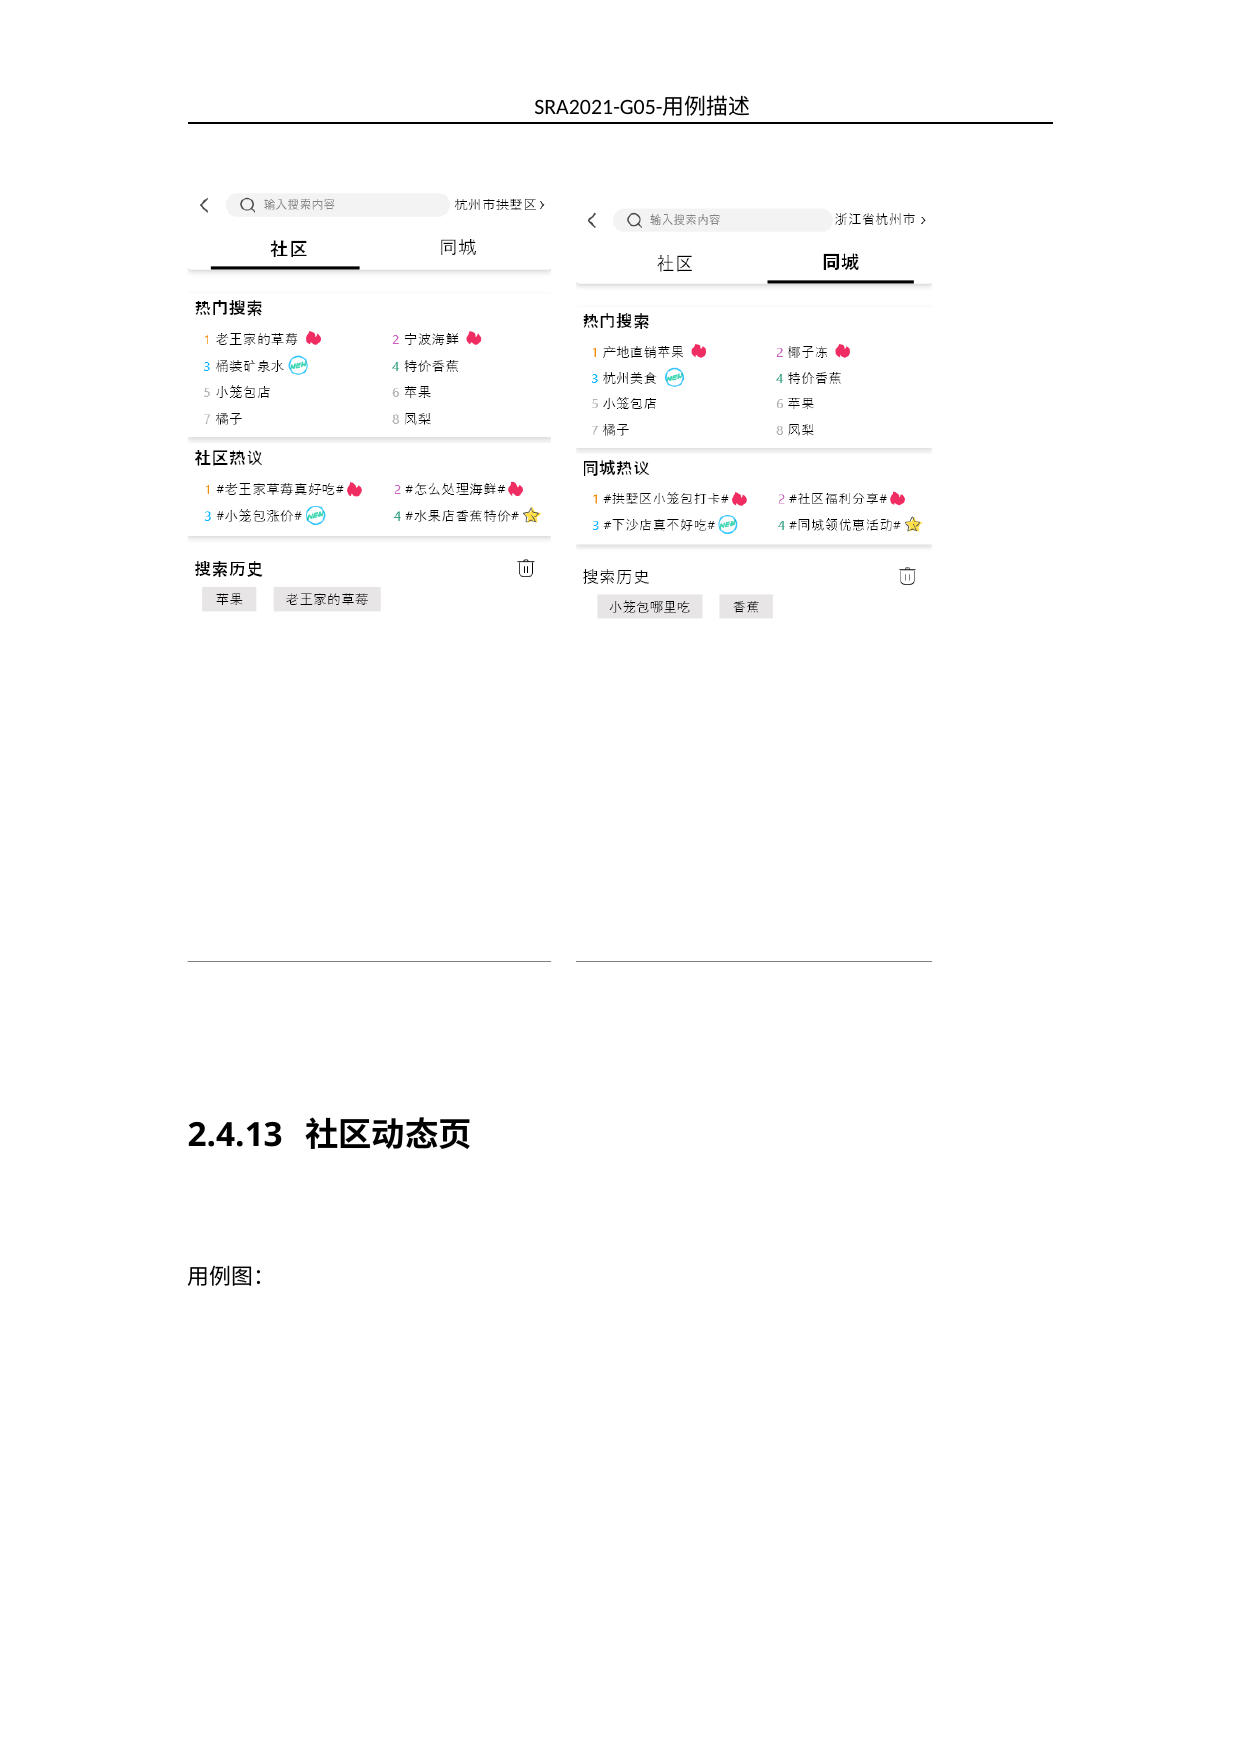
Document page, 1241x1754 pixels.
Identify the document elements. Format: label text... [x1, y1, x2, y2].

picture [576, 190, 933, 962]
picture [187, 174, 552, 962]
text 用例图： [187, 1259, 1053, 1291]
subtitle 社区动态页 [187, 1099, 1053, 1164]
